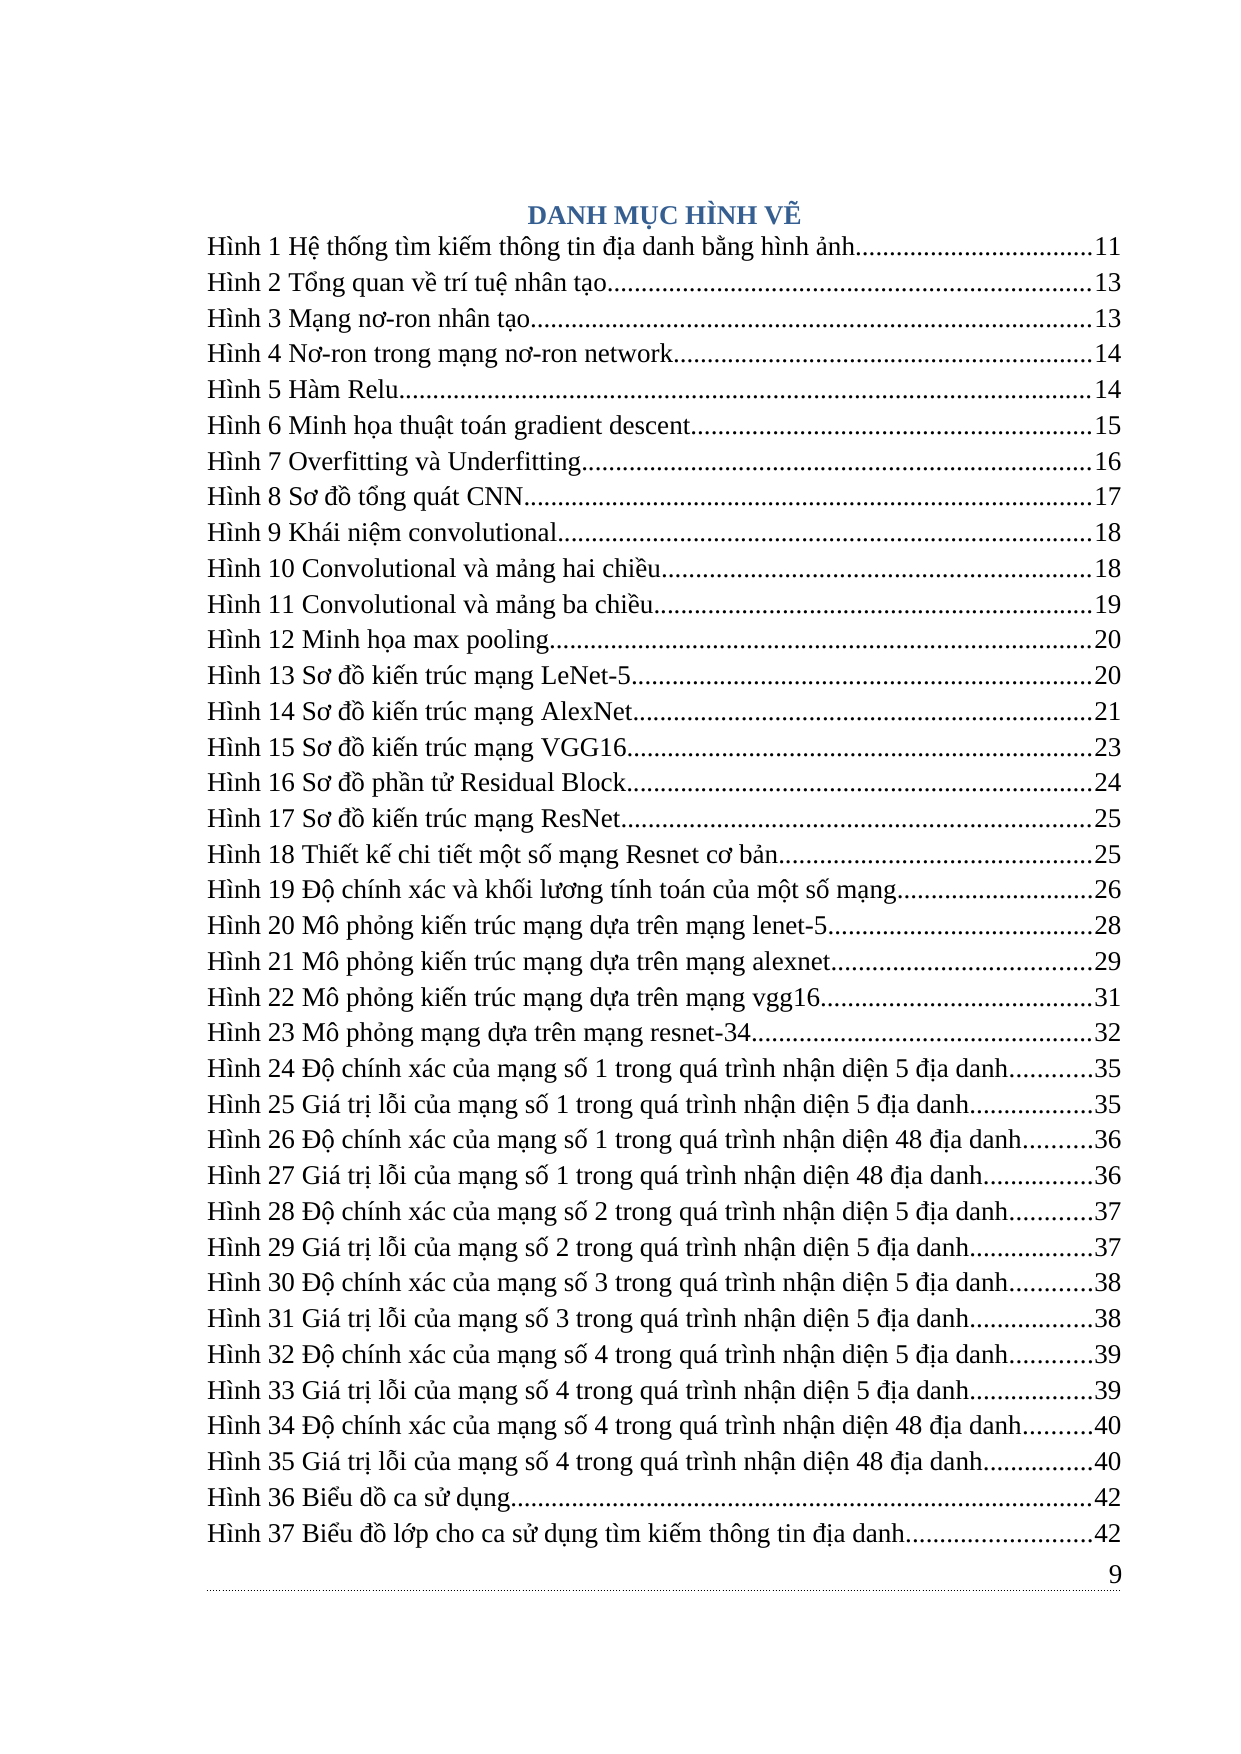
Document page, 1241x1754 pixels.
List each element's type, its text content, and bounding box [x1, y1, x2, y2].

text Hình 28 Độ chính xác của mạng số 2 trong quá trình nhận diện 5 địa danh 37 [207, 1195, 1122, 1226]
text Hình 34 Độ chính xác của mạng số 4 trong quá trình nhận diện 48 địa danh 40 [207, 1409, 1122, 1441]
text Hình 12 Minh họa max pooling 20 [207, 623, 1122, 654]
text Hình 5 Hàm Relu 14 [207, 373, 1122, 404]
text Hình 25 Giá trị lỗi của mạng số 1 trong quá trình nhận diện 5 địa danh 35 [207, 1088, 1122, 1119]
text Hình 3 Mạng nơ-ron nhân tạo 13 [207, 302, 1122, 333]
text Hình 29 Giá trị lỗi của mạng số 2 trong quá trình nhận diện 5 địa danh 37 [207, 1231, 1122, 1262]
text Hình 2 Tổng quan về trí tuệ nhân tạo 13 [207, 266, 1122, 297]
text Hình 10 Convolutional và mảng hai chiều 18 [207, 552, 1122, 583]
text Hình 27 Giá trị lỗi của mạng số 1 trong quá trình nhận diện 48 địa danh 36 [207, 1159, 1122, 1191]
text Hình 18 Thiết kế chi tiết một số mạng Resnet cơ bản 25 [207, 838, 1122, 869]
text Hình 35 Giá trị lỗi của mạng số 4 trong quá trình nhận diện 48 địa danh 40 [207, 1445, 1122, 1476]
text Hình 24 Độ chính xác của mạng số 1 trong quá trình nhận diện 5 địa danh 35 [207, 1052, 1122, 1083]
text Hình 14 Sơ đồ kiến trúc mạng AlexNet 21 [207, 695, 1122, 726]
text Hình 20 Mô phỏng kiến trúc mạng dựa trên mạng lenet-5 28 [207, 909, 1122, 940]
text Hình 31 Giá trị lỗi của mạng số 3 trong quá trình nhận diện 5 địa danh 38 [207, 1302, 1122, 1333]
text Hình 11 Convolutional và mảng ba chiều 19 [207, 588, 1122, 619]
text Hình 9 Khái niệm convolutional 18 [207, 516, 1122, 547]
text Hình 4 Nơ-ron trong mạng nơ-ron network 14 [207, 338, 1122, 369]
text Hình 6 Minh họa thuật toán gradient descent 15 [207, 409, 1122, 440]
text Hình 19 Độ chính xác và khối lương tính toán của một số mạng 26 [207, 873, 1122, 905]
subtitle DANH MỤC HÌNH VẼ [207, 199, 1122, 230]
text Hình 22 Mô phỏng kiến trúc mạng dựa trên mạng vgg16 31 [207, 981, 1122, 1012]
text Hình 26 Độ chính xác của mạng số 1 trong quá trình nhận diện 48 địa danh 36 [207, 1124, 1122, 1155]
text Hình 16 Sơ đồ phần tử Residual Block 24 [207, 766, 1122, 797]
text Hình 30 Độ chính xác của mạng số 3 trong quá trình nhận diện 5 địa danh 38 [207, 1267, 1122, 1298]
text Hình 15 Sơ đồ kiến trúc mạng VGG16 23 [207, 731, 1122, 762]
text Hình 37 Biểu đồ lớp cho ca sử dụng tìm kiếm thông tin địa danh 42 [207, 1517, 1122, 1548]
text Hình 1 Hệ thống tìm kiếm thông tin địa danh bằng hình ảnh 11 [207, 230, 1122, 262]
text Hình 8 Sơ đồ tổng quát CNN 17 [207, 481, 1122, 512]
text Hình 33 Giá trị lỗi của mạng số 4 trong quá trình nhận diện 5 địa danh 39 [207, 1374, 1122, 1405]
text Hình 21 Mô phỏng kiến trúc mạng dựa trên mạng alexnet 29 [207, 945, 1122, 976]
text Hình 32 Độ chính xác của mạng số 4 trong quá trình nhận diện 5 địa danh 39 [207, 1338, 1122, 1369]
text Hình 23 Mô phỏng mạng dựa trên mạng resnet-34 32 [207, 1016, 1122, 1048]
text Hình 7 Overfitting và Underfitting 16 [207, 445, 1122, 476]
text Hình 13 Sơ đồ kiến trúc mạng LeNet-5 20 [207, 659, 1122, 690]
text Hình 17 Sơ đồ kiến trúc mạng ResNet 25 [207, 802, 1122, 833]
text Hình 36 Biểu dồ ca sử dụng 42 [207, 1481, 1122, 1512]
